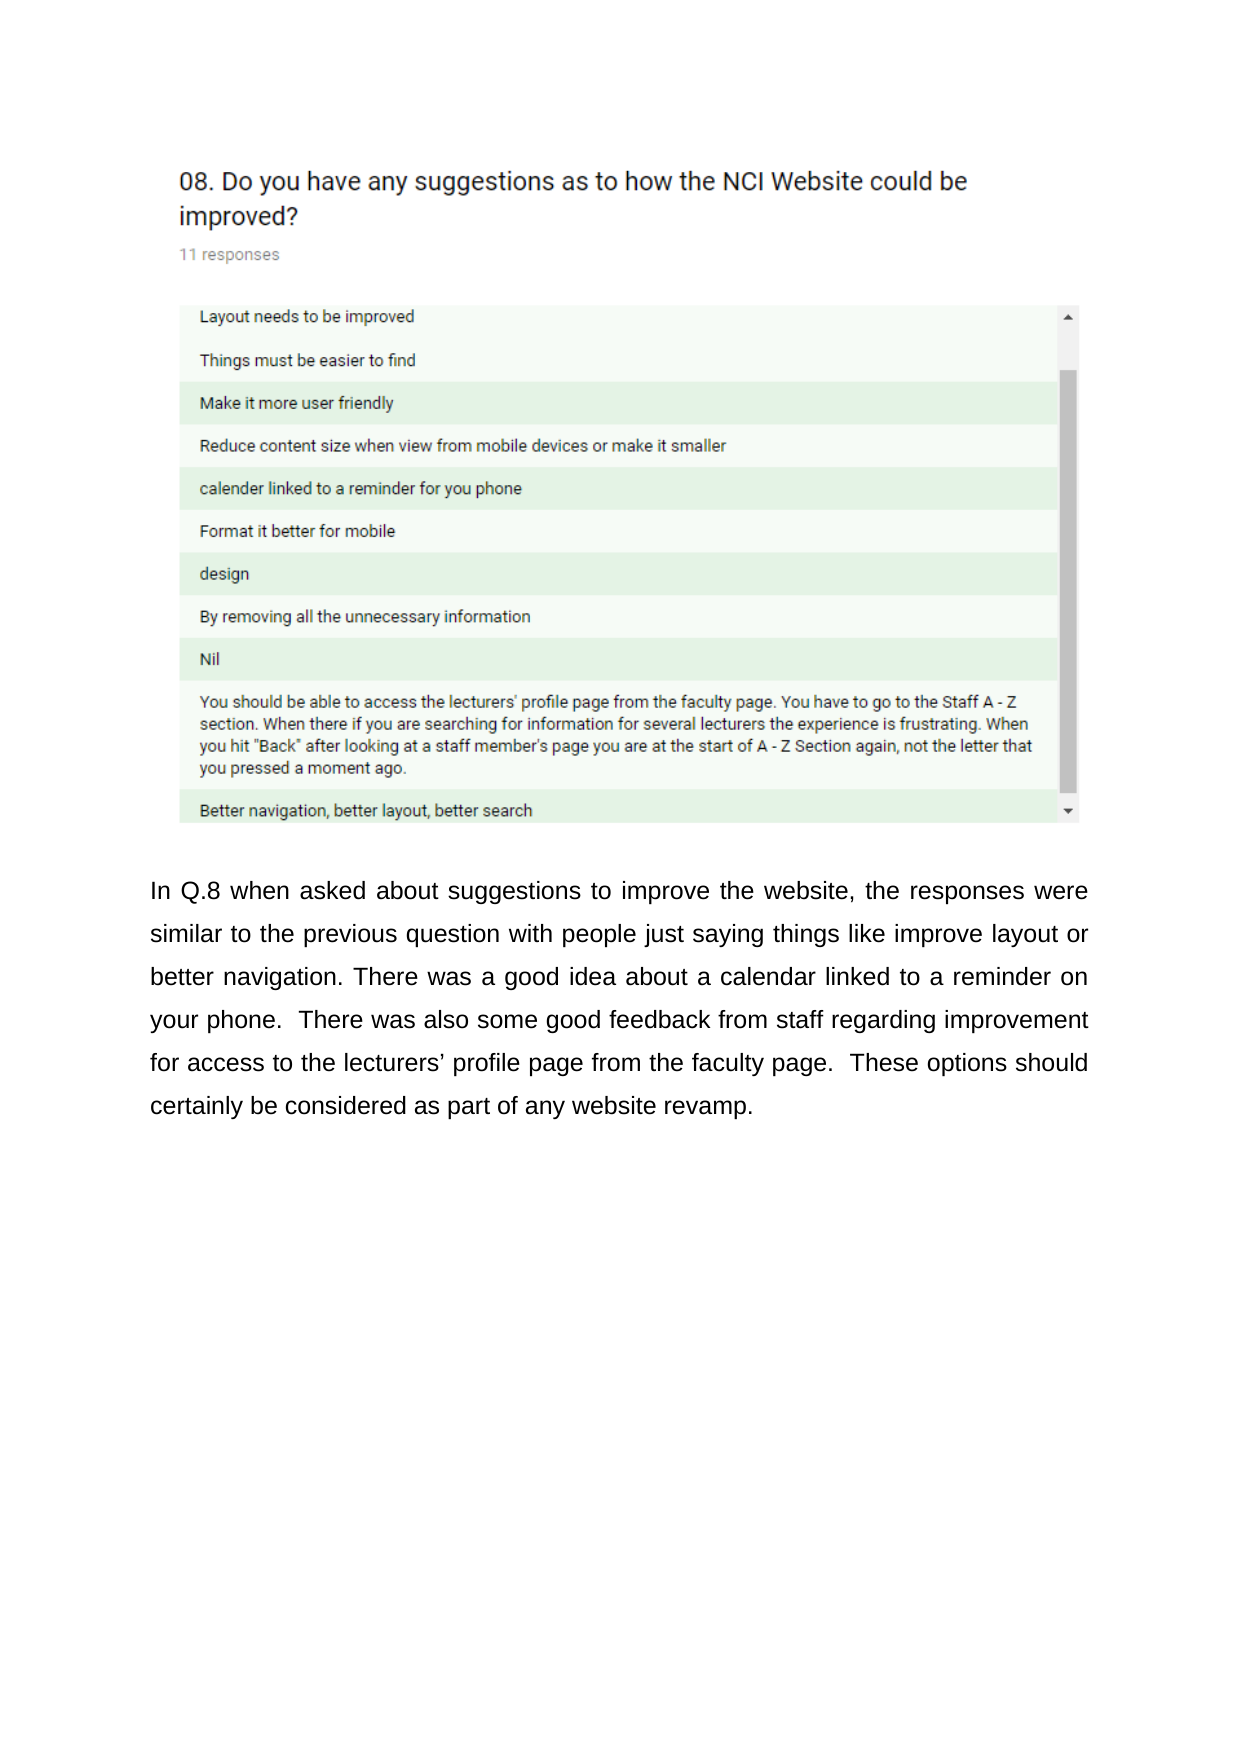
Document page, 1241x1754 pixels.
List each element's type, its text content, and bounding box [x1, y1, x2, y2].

text In Q.8 when asked about suggestions to improve the website, the responses were similar to the previous question with people just saying things like improve layout or better navigation. There was a good idea about a calendar linked to a reminder on your phone. There was also some good feedback from staff regarding improvement for access to the lecturers’ profile page from the faculty page. These options should certainly be considered as part of any website revamp. [150, 876, 1090, 1120]
picture [150, 150, 1090, 845]
